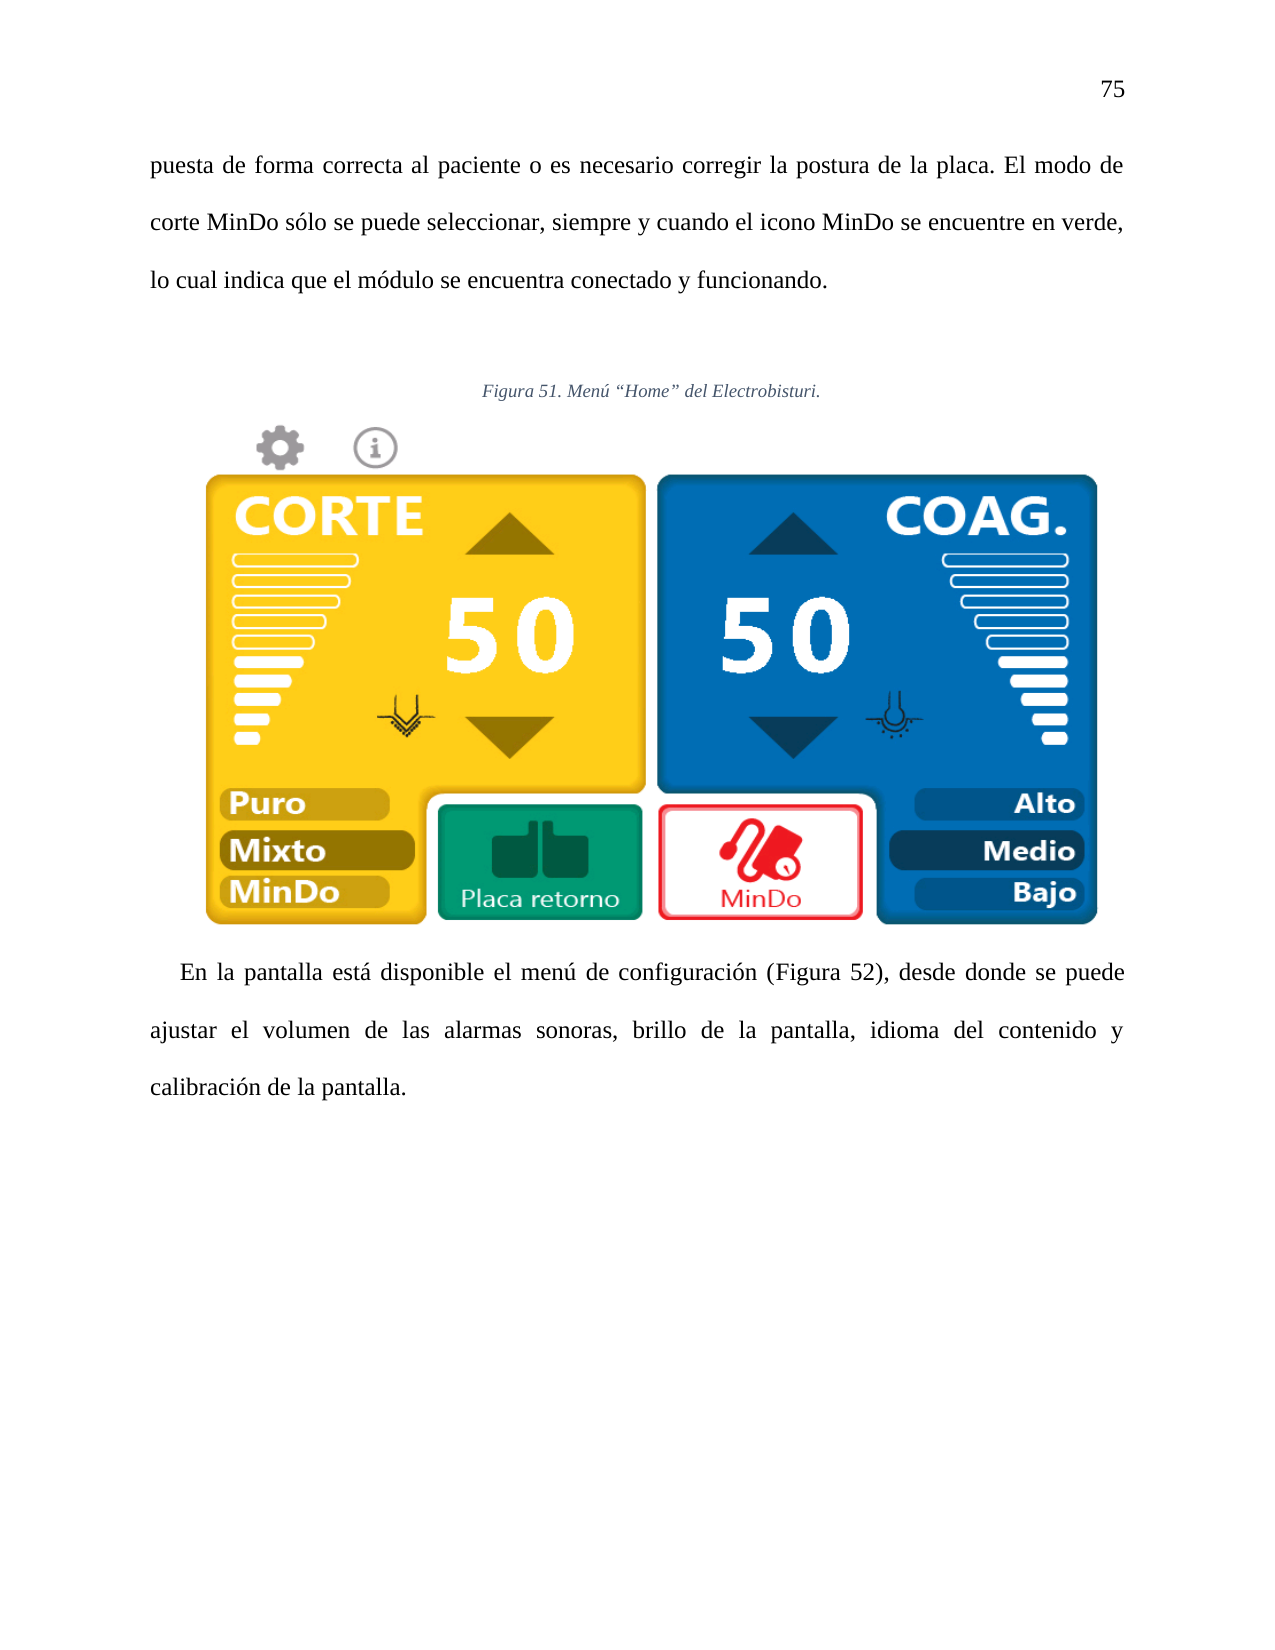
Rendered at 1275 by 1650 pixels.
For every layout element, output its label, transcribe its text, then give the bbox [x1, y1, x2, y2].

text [150, 150, 1125, 294]
text Figura 51. Menú “Home” del Electrobisturi. [150, 380, 1125, 402]
picture [200, 422, 1105, 929]
text En la pantalla está disponible el menú de configuración (Figura 52), desde donde se puede ajustar el volumen de las alarmas sonoras, brillo de la pantalla, idioma del contenido y calibración de la pantalla. [150, 957, 1125, 1101]
